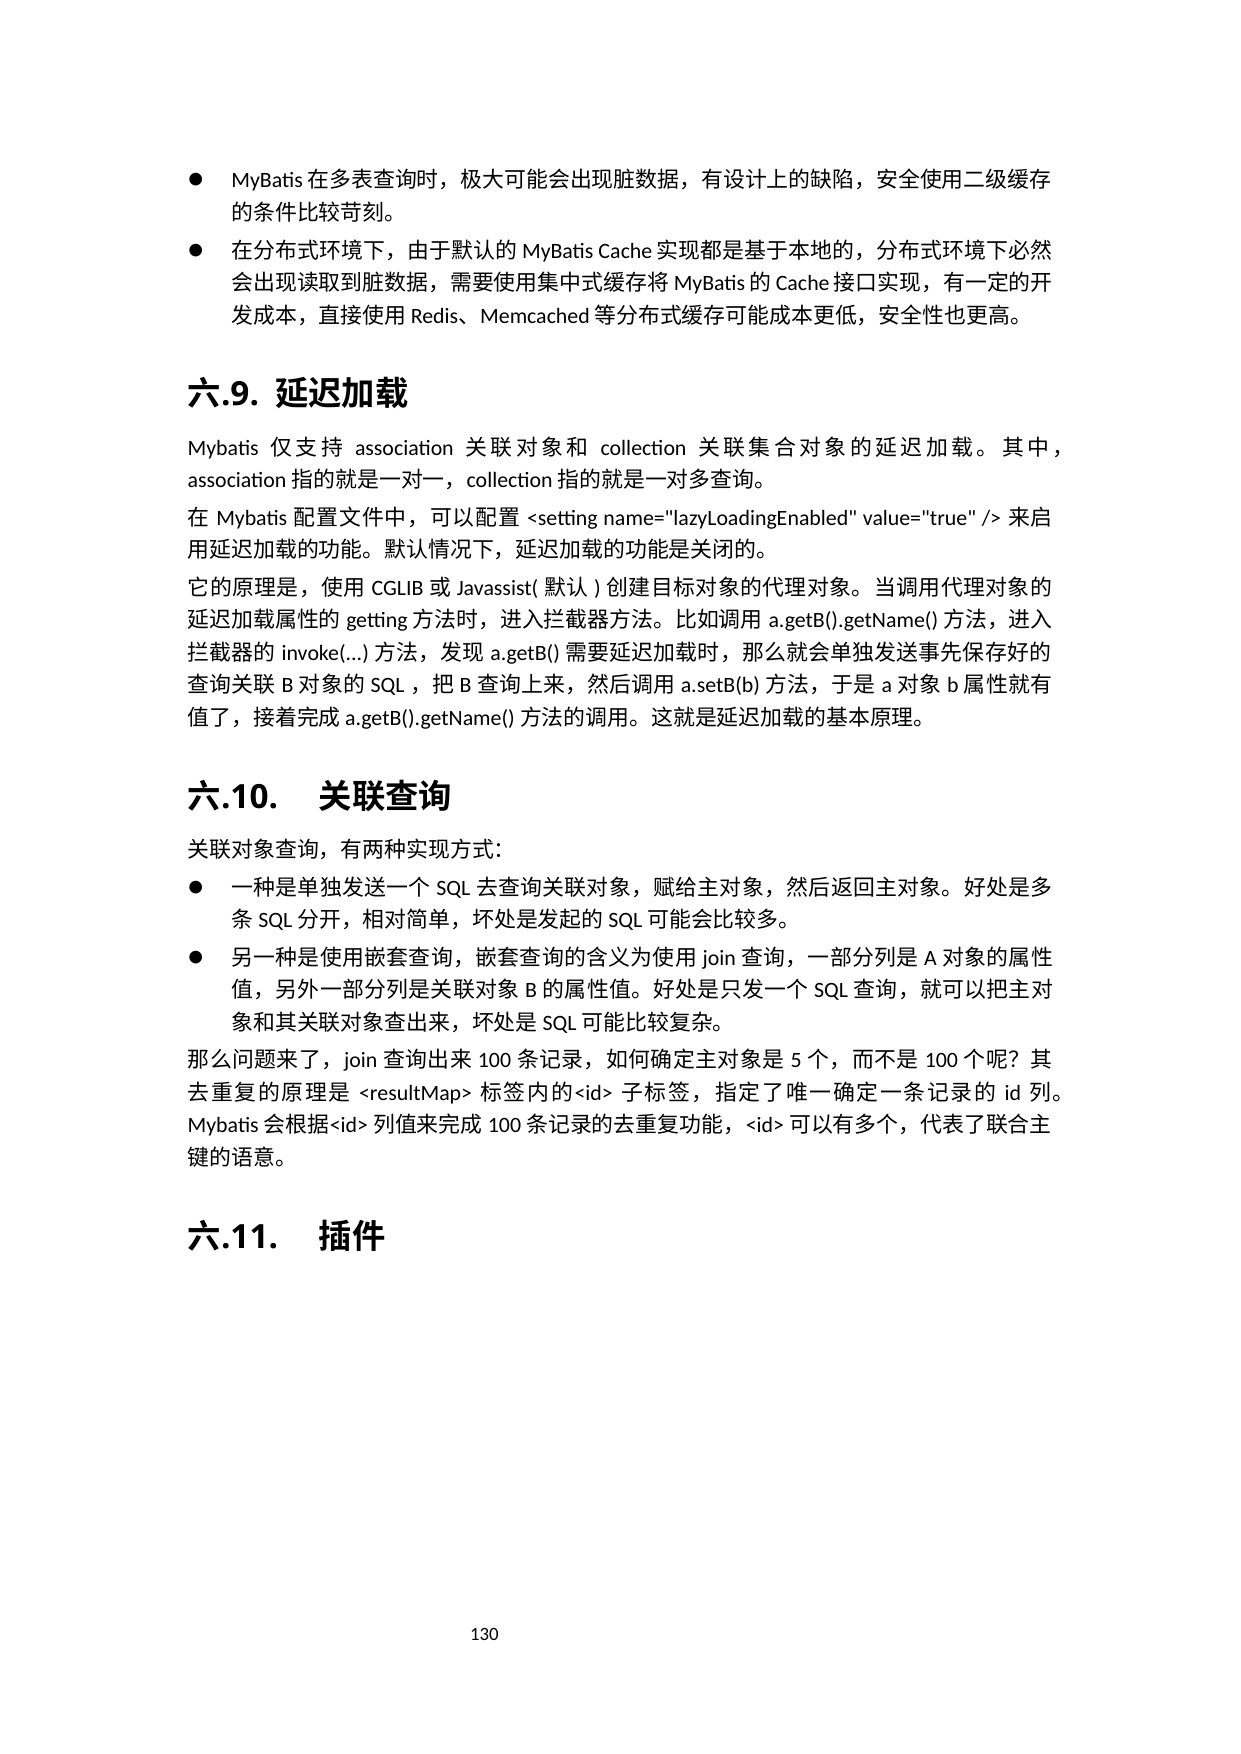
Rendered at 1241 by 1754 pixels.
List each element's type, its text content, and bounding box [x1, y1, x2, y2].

list 一种是单独发送一个 SQL 去查询关联对象，赋给主对象，然后返回主对象。好处是多条 SQL 分开，相对简单，坏处是发起的 SQL 可能会比较多。 [187, 869, 1053, 934]
text 在 Mybatis 配置文件中，可以配置 <setting name="lazyLoadingEnabled" value="true" /> 来启用延迟加载的功能。默认情况下，延迟加载的功能是关闭的。 [187, 499, 1053, 564]
text 关联对象查询，有两种实现方式： [187, 831, 1053, 864]
subtitle 插件 [187, 1201, 1053, 1266]
text Mybatis 仅支持 association 关联对象和 collection 关联集合对象的延迟加载。其中，association 指的就是一对一，collection 指的就是一对多查询。 [187, 429, 1053, 494]
text 它的原理是，使用 CGLIB 或 Javassist( 默认 ) 创建目标对象的代理对象。当调用代理对象的延迟加载属性的 getting 方法时，进入拦截器方法。比如调用 a.getB().getName() 方法，进入拦截器的 invoke(...) 方法，发现 a.getB() 需要延迟加载时，那么就会单独发送事先保存好的查询关联 B 对象的 SQL ，把 B 查询上来，然后调用a.setB(b) 方法，于是 a 对象 b 属性就有值了，接着完成a.getB().getName() 方法的调用。这就是延迟加载的基本原理。 [187, 569, 1053, 732]
list 在分布式环境下，由于默认的MyBatis Cache实现都是基于本地的，分布式环境下必然会出现读取到脏数据，需要使用集中式缓存将MyBatis的Cache接口实现，有一定的开发成本，直接使用Redis、Memcached等分布式缓存可能成本更低，安全性也更高。 [187, 232, 1053, 330]
subtitle 关联查询 [187, 761, 1053, 826]
list 另一种是使用嵌套查询，嵌套查询的含义为使用 join 查询，一部分列是 A 对象的属性值，另外一部分列是关联对象 B 的属性值。好处是只发一个 SQL 查询，就可以把主对象和其关联对象查出来，坏处是 SQL 可能比较复杂。 [187, 939, 1053, 1037]
subtitle 延迟加载 [187, 359, 1053, 424]
text 那么问题来了，join 查询出来 100 条记录，如何确定主对象是 5 个，而不是 100 个呢？其去重复的原理是 <resultMap> 标签内的<id> 子标签，指定了唯一确定一条记录的 id 列。Mybatis 会根据<id> 列值来完成 100 条记录的去重复功能，<id> 可以有多个，代表了联合主键的语意。 [187, 1042, 1053, 1172]
list MyBatis在多表查询时，极大可能会出现脏数据，有设计上的缺陷，安全使用二级缓存的条件比较苛刻。 [187, 162, 1053, 227]
